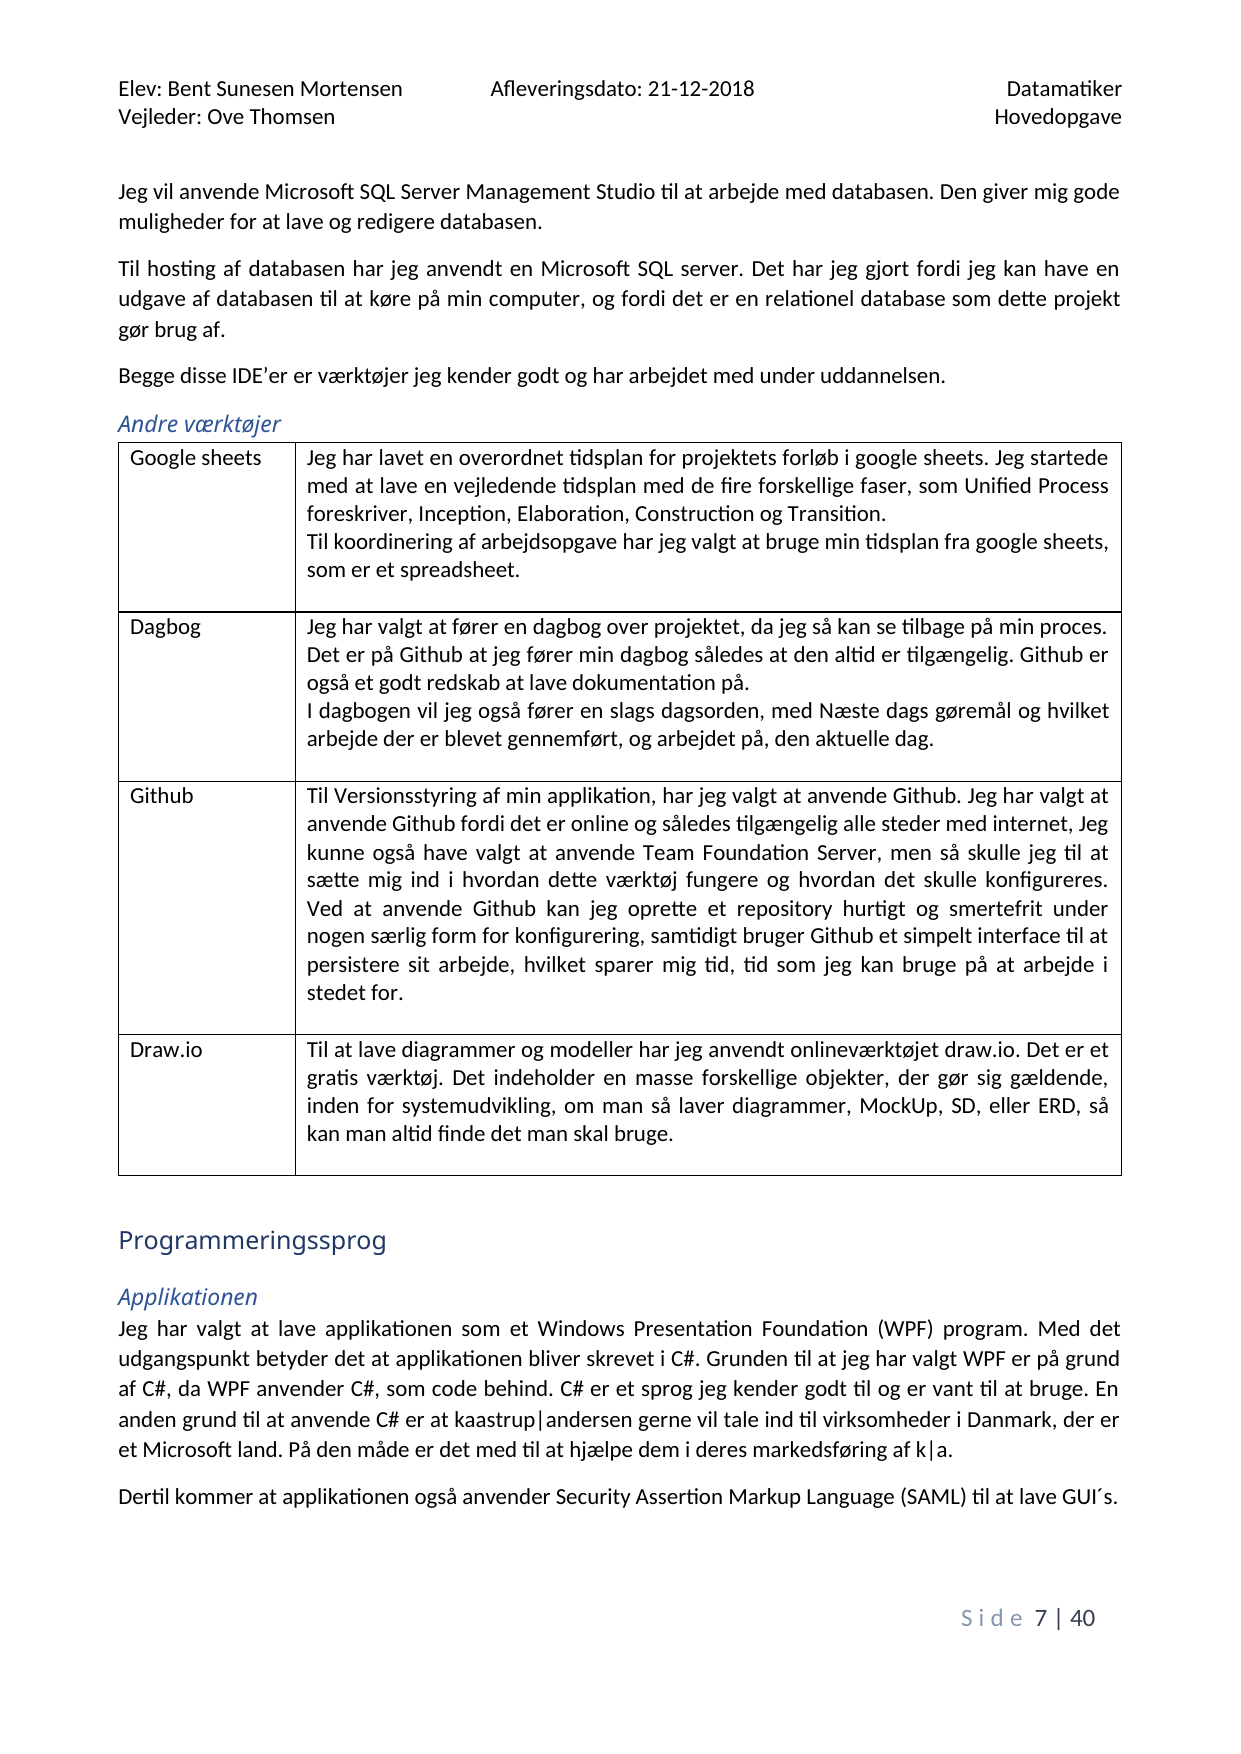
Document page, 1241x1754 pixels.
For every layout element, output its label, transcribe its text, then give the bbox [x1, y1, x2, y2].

text Til hosting af databasen har jeg anvendt en Microsoft SQL server. Det har jeg gjort fordi jeg kan have en udgave af databasen til at køre på min computer, og fordi det er en relationel database som dette projekt gør brug af. [118, 254, 1122, 343]
text Begge disse IDE’er er værktøjer jeg kender godt og har arbejdet med under uddannelsen. [118, 362, 1122, 389]
subtitle Applikationen [118, 1280, 1122, 1312]
subtitle Andre værktøjer [118, 408, 1122, 440]
table_cell Dagbog [119, 613, 295, 781]
table_cell Draw.io [119, 1035, 295, 1175]
table_cell Jeg har valgt at fører en dagbog over projektet, da jeg så kan se tilbage på min proces. Det er på Github at jeg fører min dagbog således at den altid er tilgængelig. Github er også et godt redskab at lave dokumentation på. I dagbogen vil jeg også fører en slags dagsorden, med Næste dags gøremål og hvilket arbejde der er blevet gennemført, og arbejdet på, den aktuelle dag. [296, 613, 1121, 781]
text Jeg vil anvende Microsoft SQL Server Management Studio til at arbejde med databasen. Den giver mig gode muligheder for at lave og redigere databasen. [118, 177, 1122, 235]
table_cell Til Versionsstyring af min applikation, har jeg valgt at anvende Github. Jeg har valgt at anvende Github fordi det er online og således tilgængelig alle steder med internet, Jeg kunne også have valgt at anvende Team Foundation Server, men så skulle jeg til at sætte mig ind i hvordan dette værktøj fungere og hvordan det skulle konfigureres. Ved at anvende Github kan jeg oprette et repository hurtigt og smertefrit under nogen særlig form for konfigurering, samtidigt bruger Github et simpelt interface til at persistere sit arbejde, hvilket sparer mig tid, tid som jeg kan bruge på at arbejde i stedet for. [296, 782, 1121, 1034]
subtitle Programmeringssprog [118, 1223, 1122, 1257]
table_header Google sheets [119, 443, 295, 611]
table_header Jeg har lavet en overordnet tidsplan for projektets forløb i google sheets. Jeg startede med at lave en vejledende tidsplan med de fire forskellige faser, som Unified Process foreskriver, Inception, Elaboration, Construction og Transition. Til koordinering af arbejdsopgave har jeg valgt at bruge min tidsplan fra google sheets, som er et spreadsheet. [296, 443, 1121, 611]
text Dertil kommer at applikationen også anvender Security Assertion Markup Language (SAML) til at lave GUI´s. [118, 1482, 1122, 1510]
text Jeg har valgt at lave applikationen som et Windows Presentation Foundation (WPF) program. Med det udgangspunkt betyder det at applikationen bliver skrevet i C#. Grunden til at jeg har valgt WPF er på grund af C#, da WPF anvender C#, som code behind. C# er et sprog jeg kender godt til og er vant til at bruge. En anden grund til at anvende C# er at kaastrup|andersen gerne vil tale ind til virksomheder i Danmark, der er et Microsoft land. På den måde er det med til at hjælpe dem i deres markedsføring af k|a. [118, 1314, 1122, 1463]
table_cell Til at lave diagrammer og modeller har jeg anvendt onlineværktøjet draw.io. Det er et gratis værktøj. Det indeholder en masse forskellige objekter, der gør sig gældende, inden for systemudvikling, om man så laver diagrammer, MockUp, SD, eller ERD, så kan man altid finde det man skal bruge. [296, 1035, 1121, 1175]
table_cell Github [119, 782, 295, 1034]
